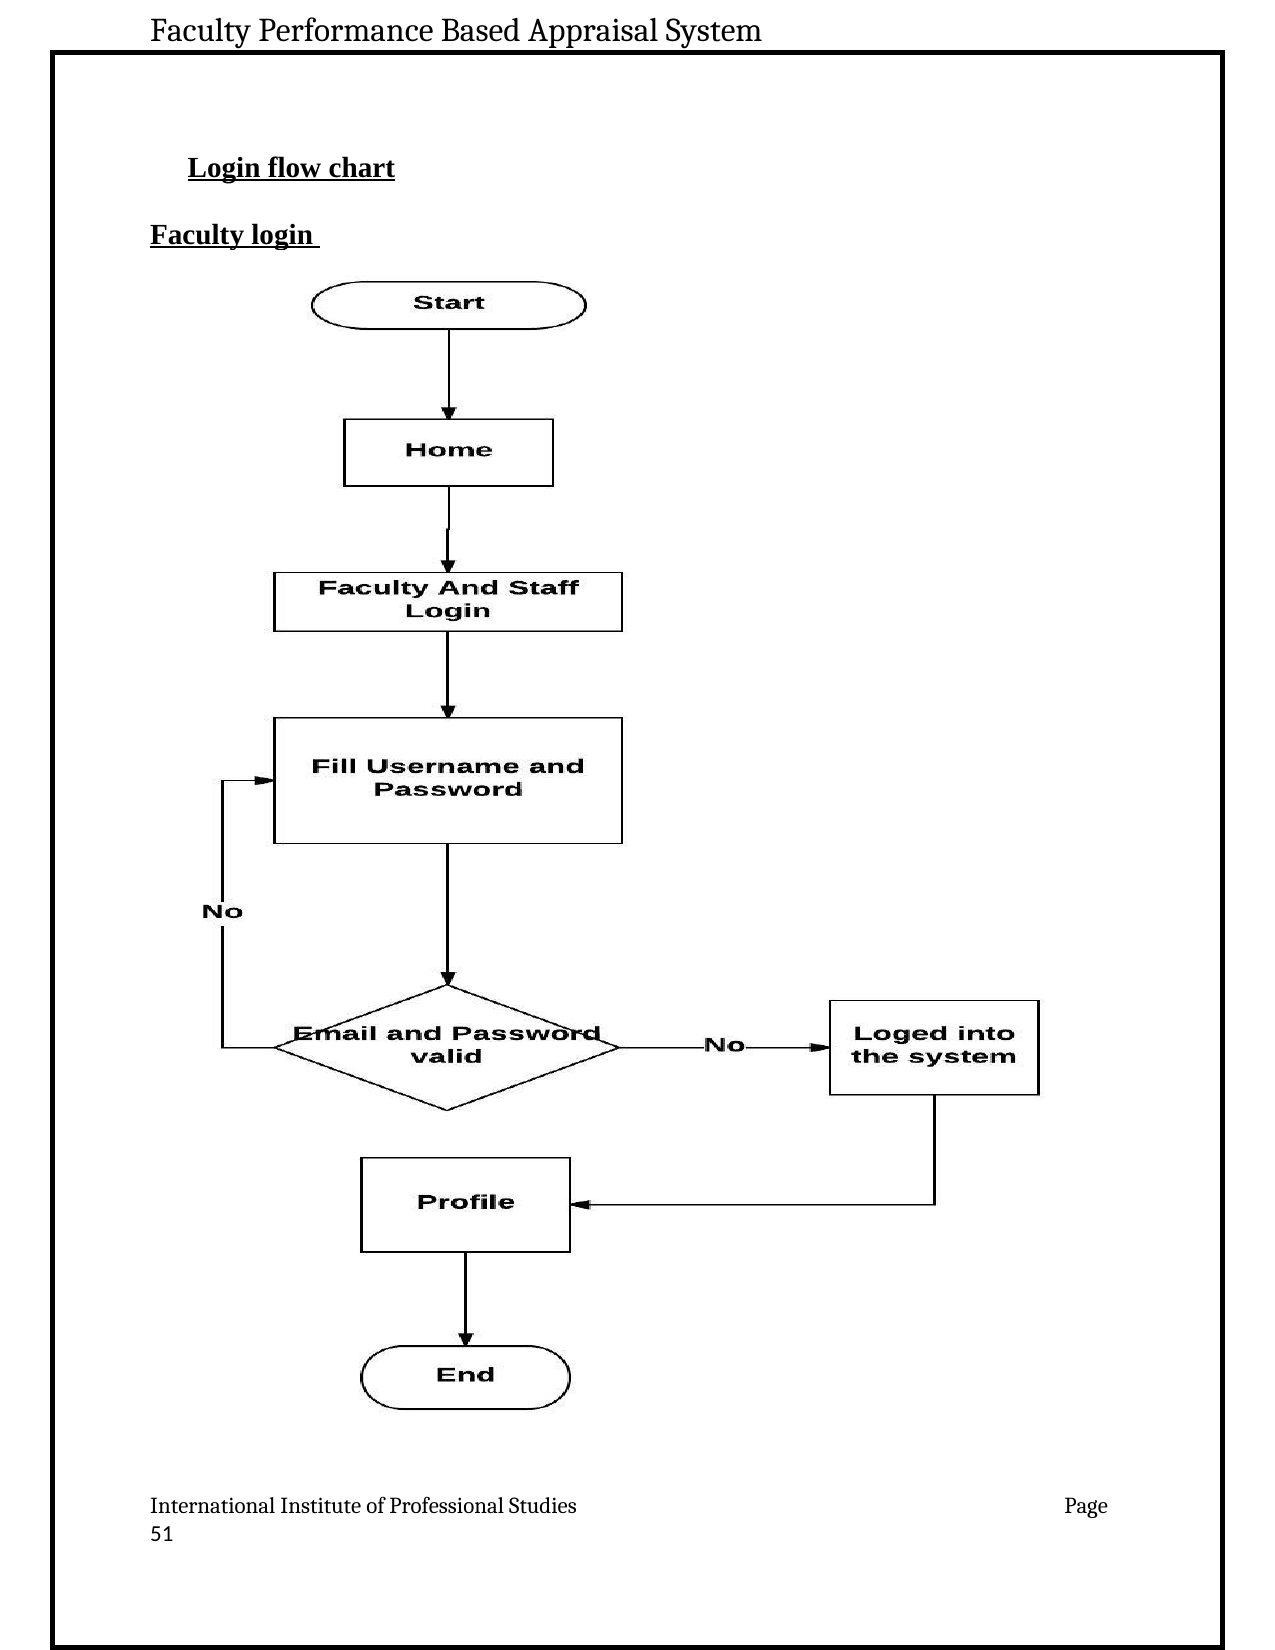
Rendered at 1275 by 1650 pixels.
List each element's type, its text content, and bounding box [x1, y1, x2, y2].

text Faculty login [150, 217, 1125, 251]
text Login flow chart [187, 150, 1125, 183]
picture [150, 250, 1091, 1440]
